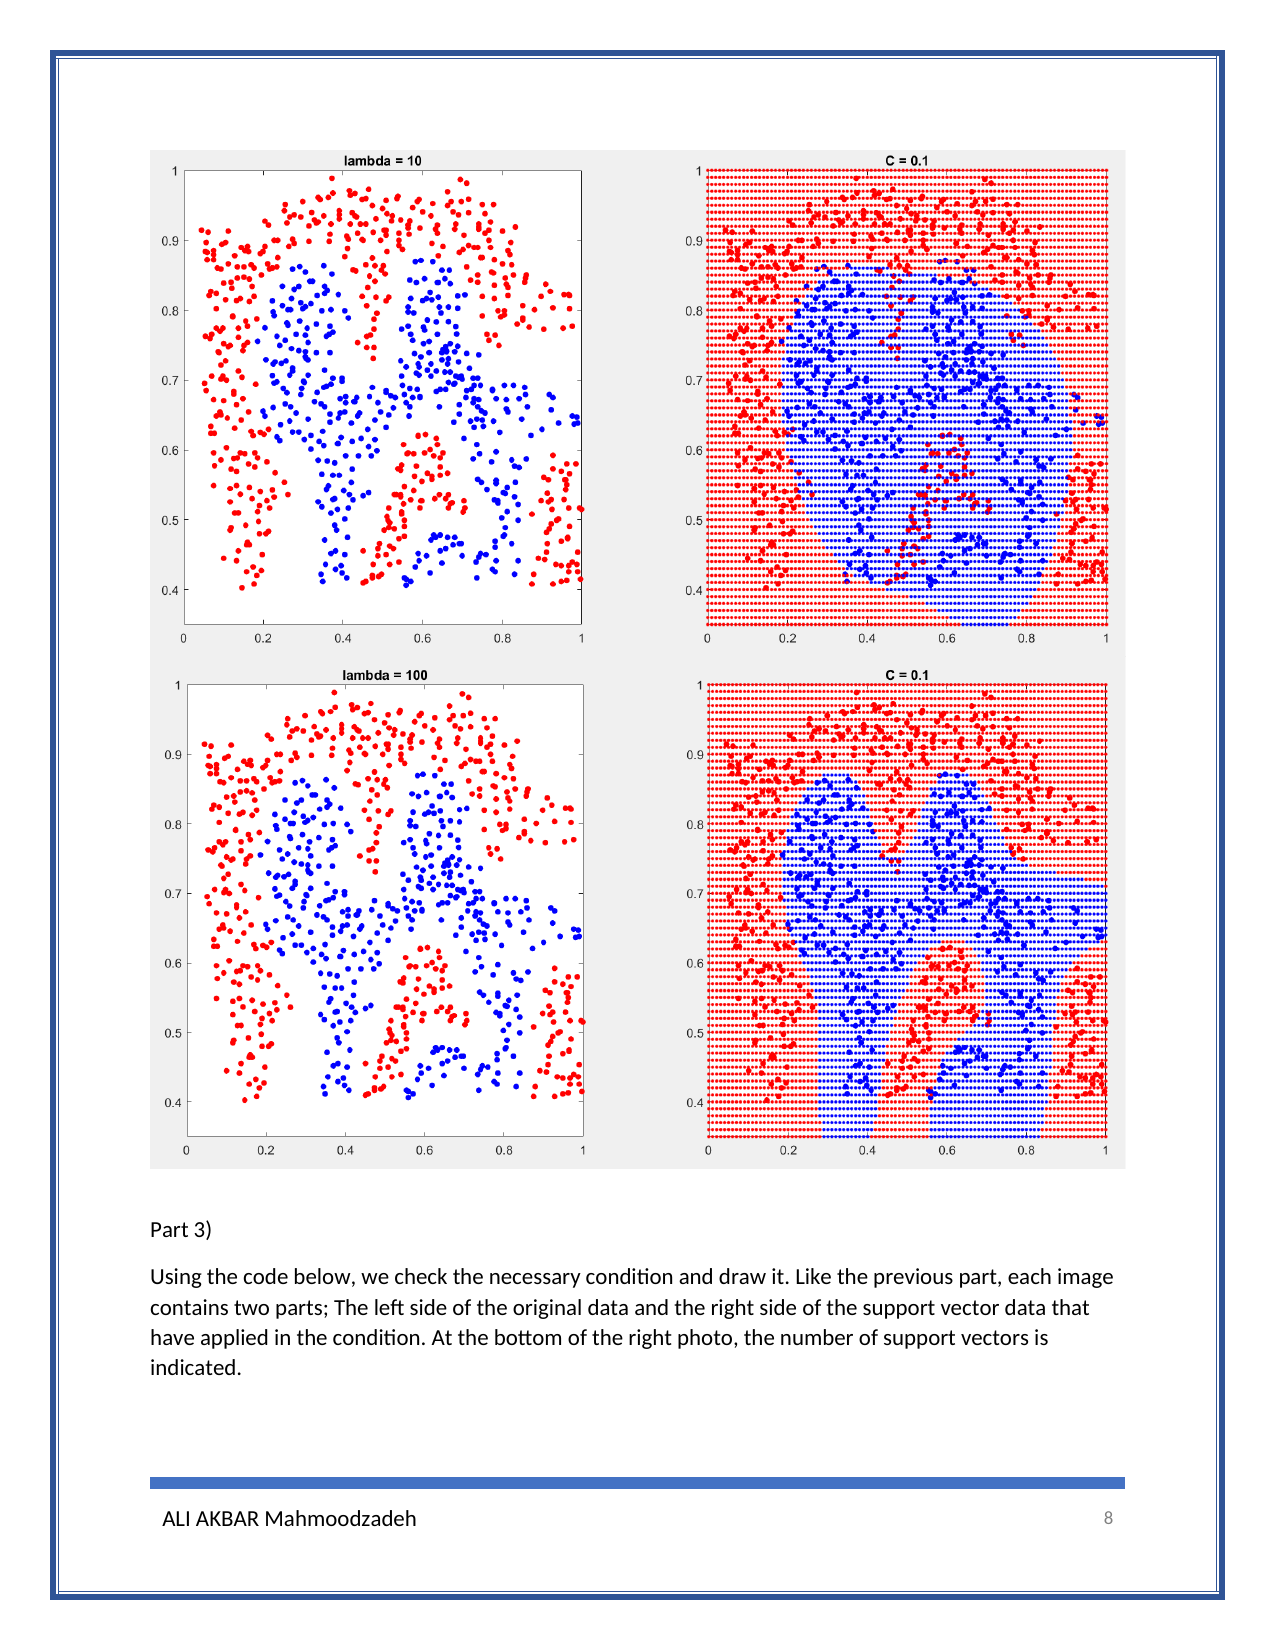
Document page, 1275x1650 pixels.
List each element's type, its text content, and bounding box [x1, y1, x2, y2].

text Part 3) [150, 1216, 1125, 1244]
text Using the code below, we check the necessary condition and draw it. Like the previous part, each image contains two parts; The left side of the original data and the right side of the support vector data that have applied in the condition. At the bottom of the right photo, the number of support vectors is indicated. [150, 1262, 1125, 1381]
picture [150, 150, 1125, 1169]
